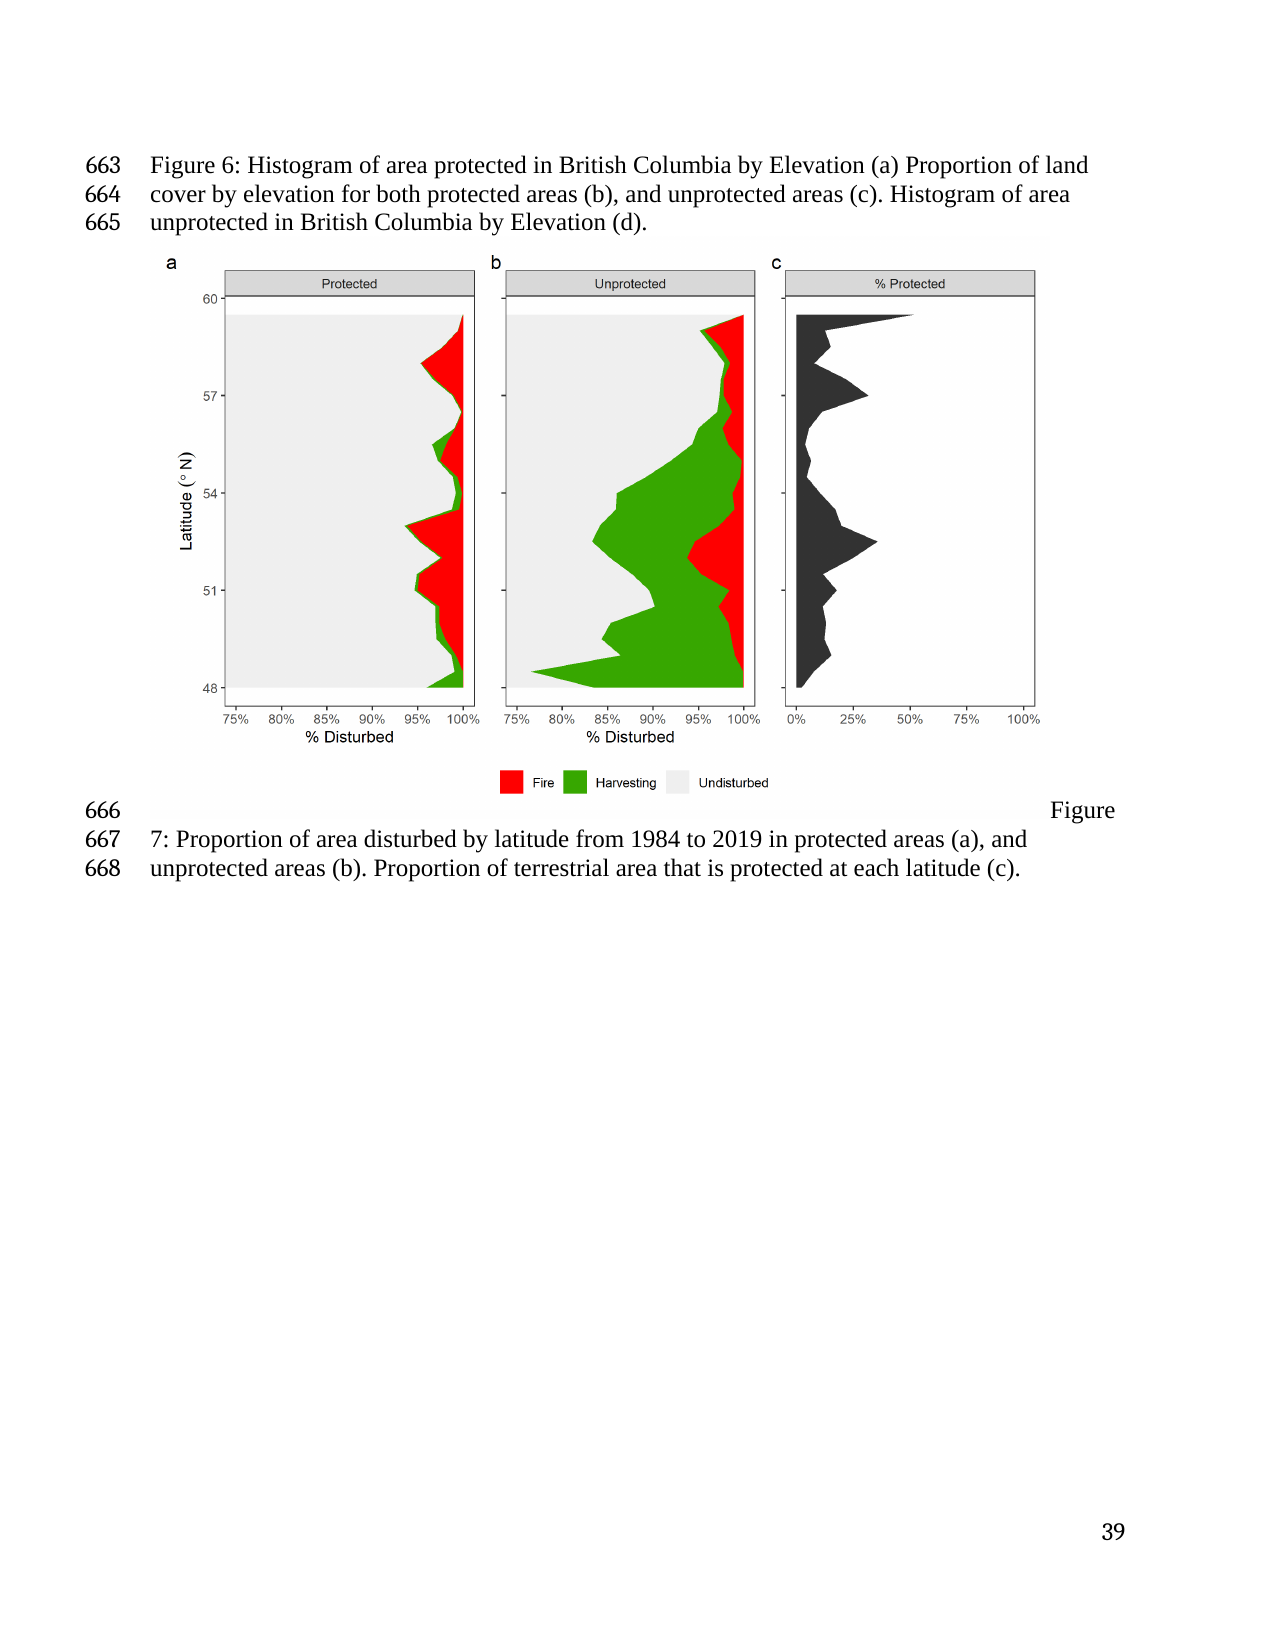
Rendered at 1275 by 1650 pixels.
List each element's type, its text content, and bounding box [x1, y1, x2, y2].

picture [150, 236, 1050, 819]
